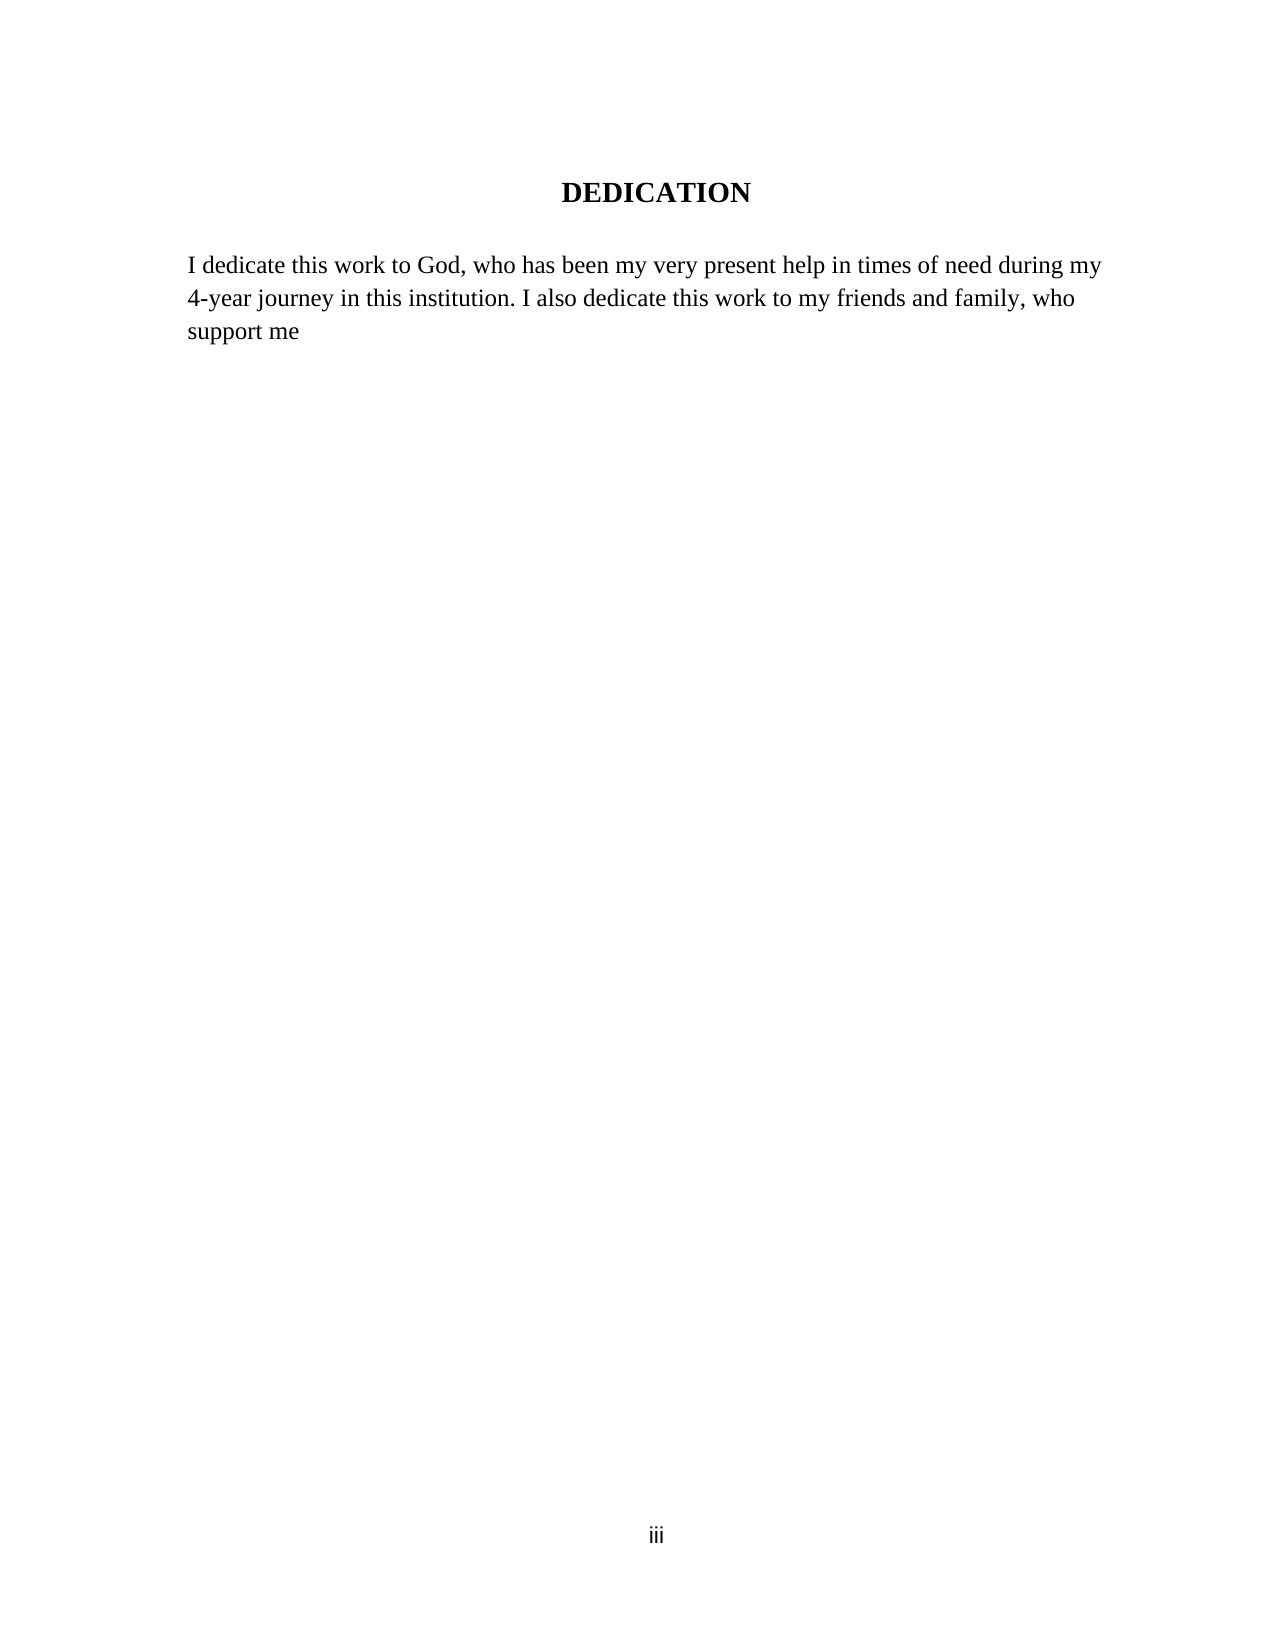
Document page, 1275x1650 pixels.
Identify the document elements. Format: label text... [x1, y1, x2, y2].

text I dedicate this work to God, who has been my very present help in times of need during my 4-year journey in this institution. I also dedicate this work to my friends and family, who support me [187, 250, 1125, 345]
subtitle DEDICATION [187, 175, 1125, 208]
